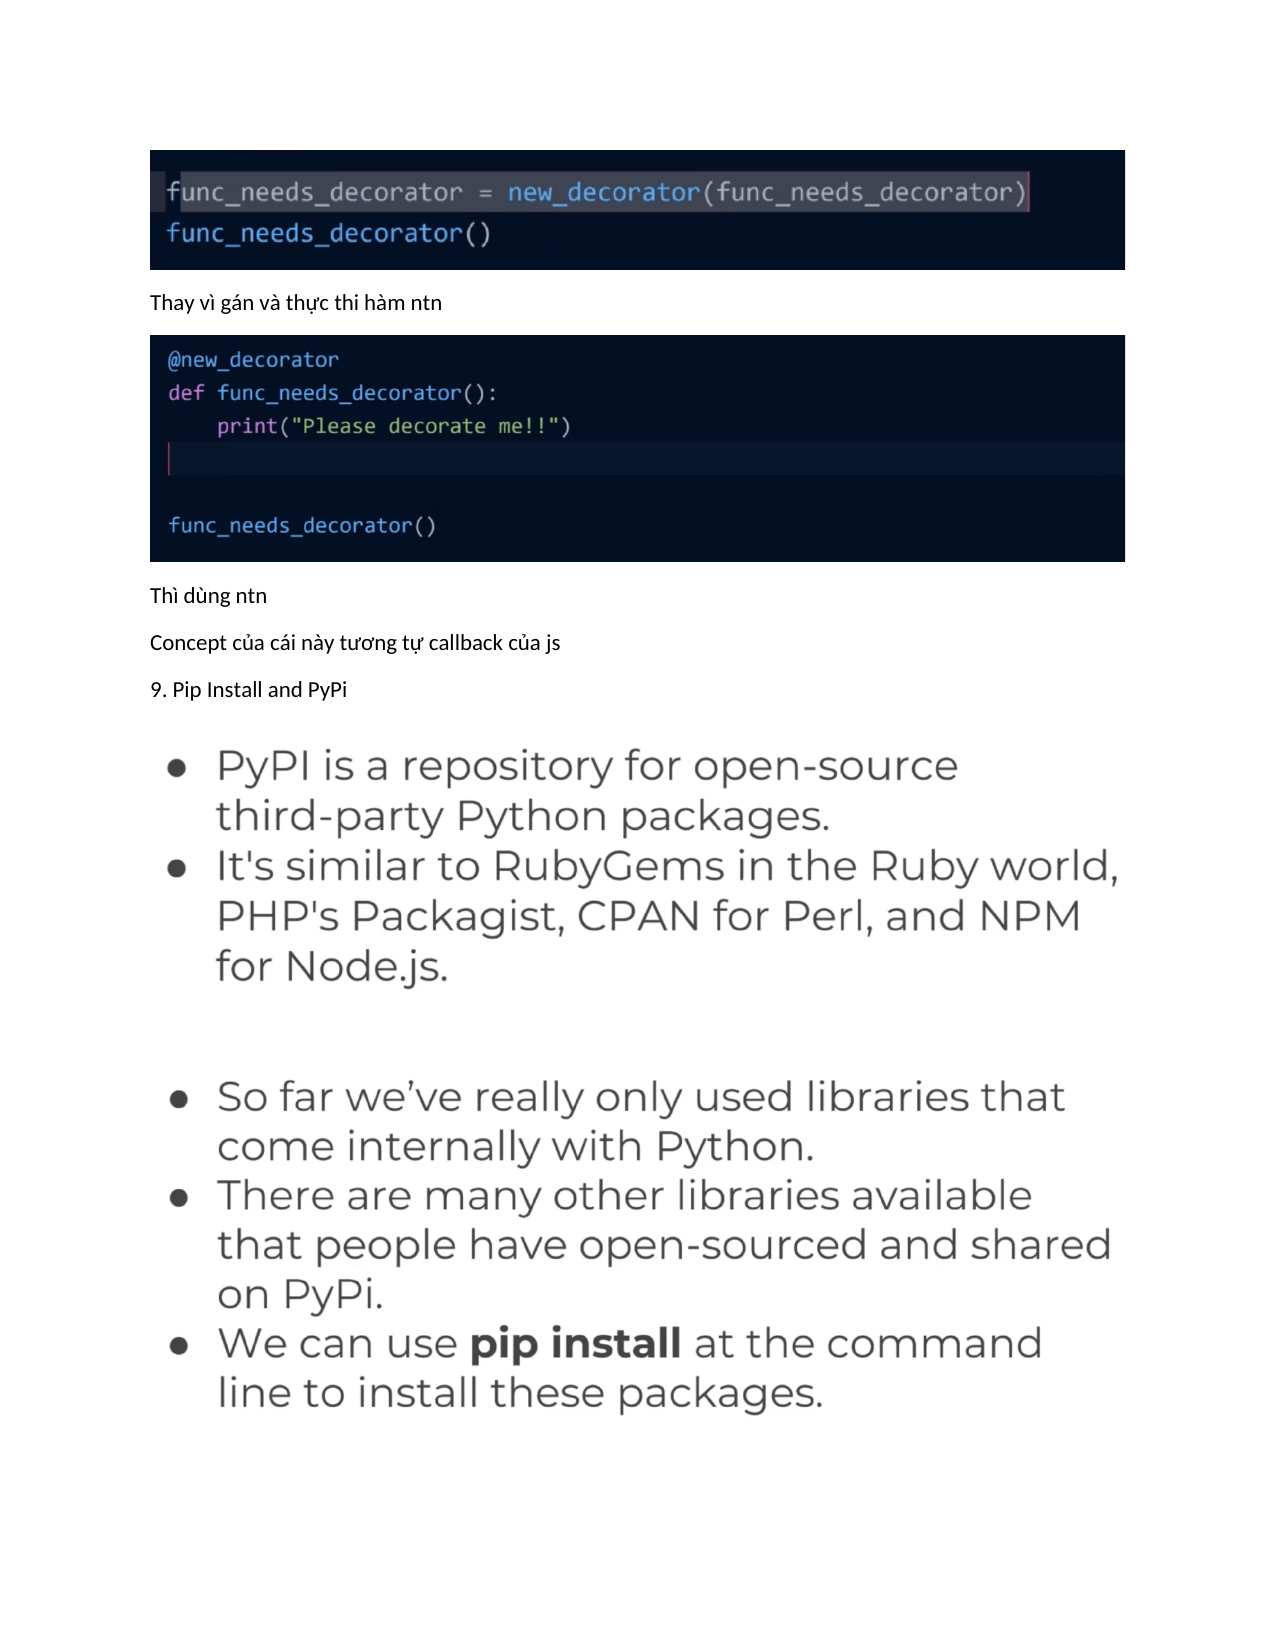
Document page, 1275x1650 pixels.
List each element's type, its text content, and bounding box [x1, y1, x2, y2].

picture [150, 150, 1125, 270]
text Thay vì gán và thực thi hàm ntn [150, 288, 1125, 316]
text Concept của cái này tương tự callback của js [150, 628, 1125, 656]
text Thì dùng ntn [150, 581, 1125, 609]
picture [150, 335, 1125, 562]
text 9. Pip Install and PyPi [150, 675, 1125, 703]
picture [150, 721, 1125, 1035]
picture [150, 1053, 1125, 1453]
